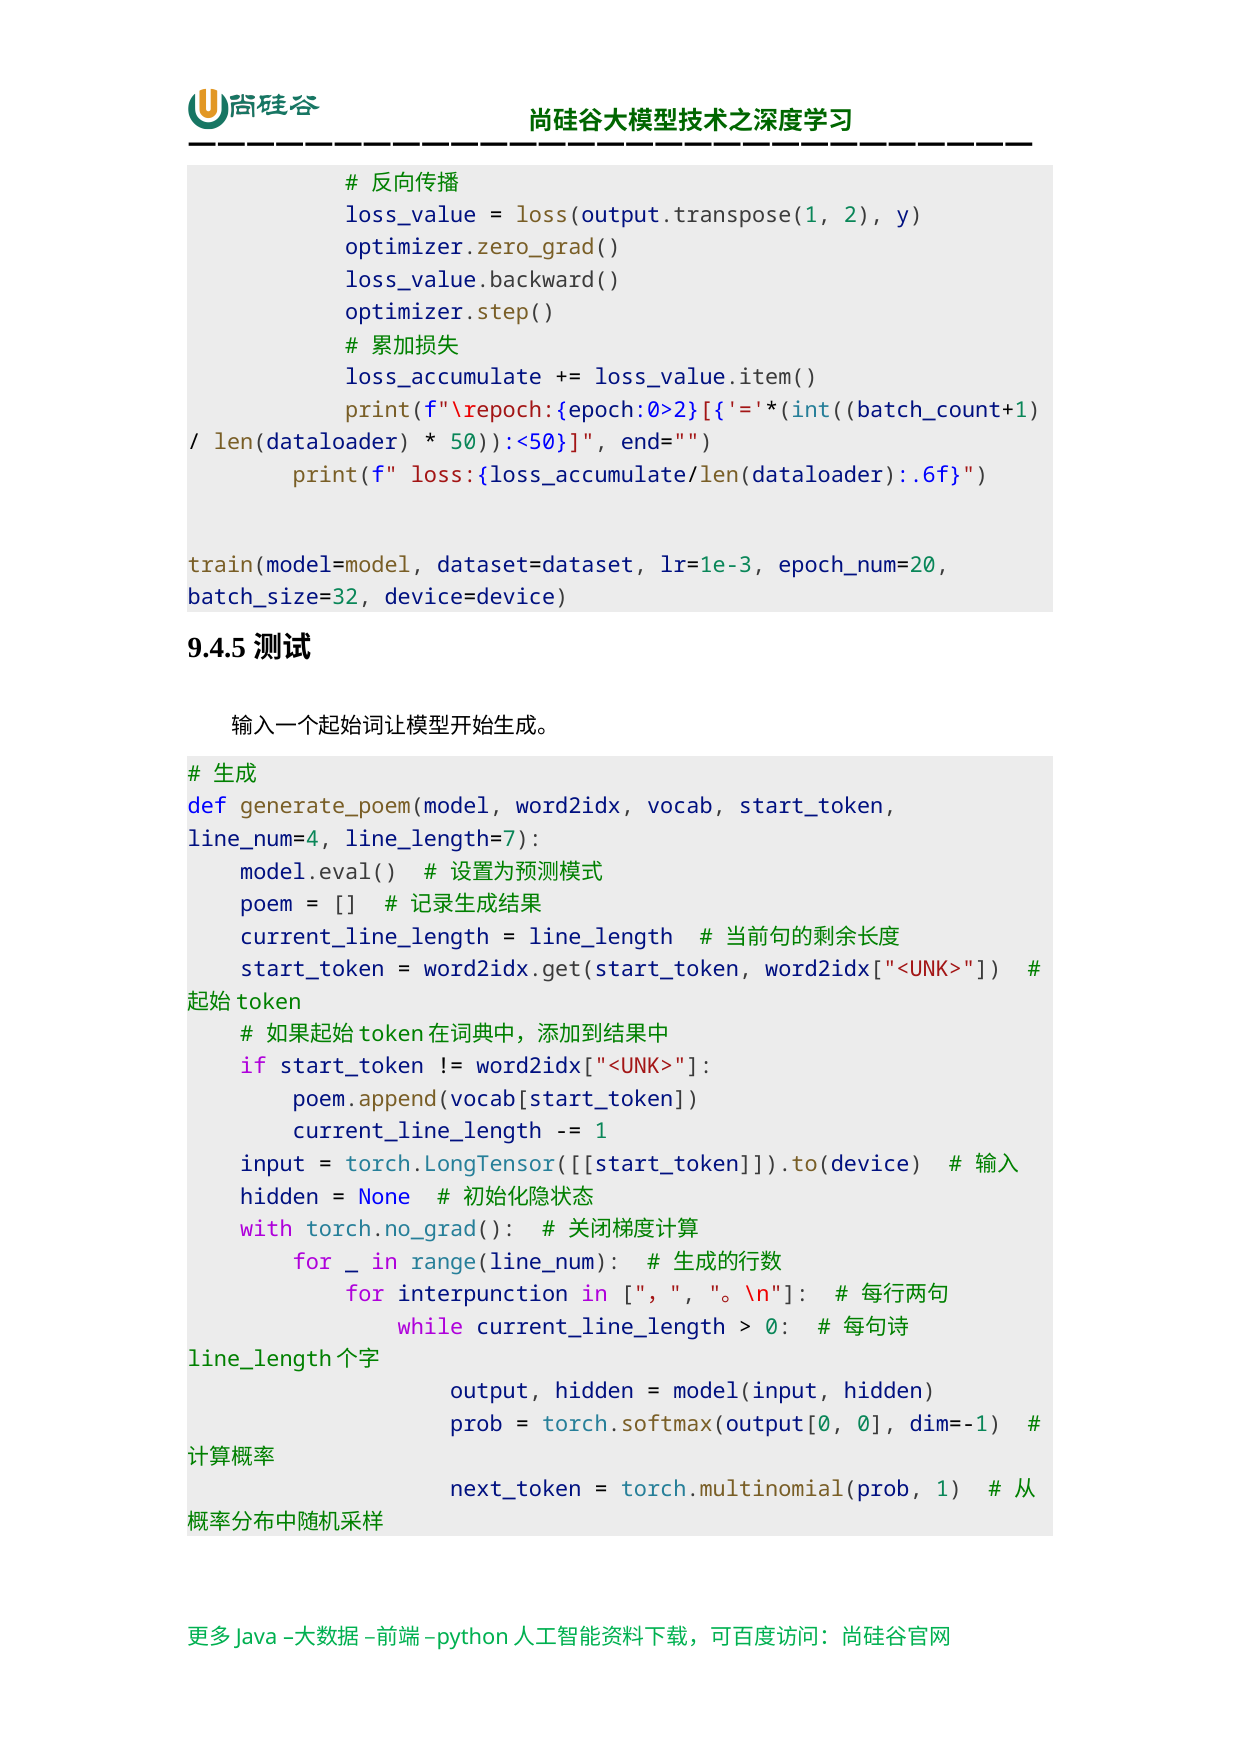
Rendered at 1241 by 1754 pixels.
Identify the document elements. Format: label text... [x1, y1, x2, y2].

text next_token = torch.multinomial(prob, 1) # 从概率分布中随机采样 [187, 1471, 1053, 1536]
text output, hidden = model(input, hidden) [187, 1374, 1053, 1406]
text # 如果起始token在词典中，添加到结果中 [187, 1016, 1053, 1049]
text for _ in range(line_num): # 生成的行数 [187, 1244, 1053, 1276]
text current_line_length = line_length # 当前句的剩余长度 [187, 919, 1053, 951]
text if start_token != word2idx["<UNK>"]: [187, 1049, 1053, 1081]
text with torch.no_grad(): # 关闭梯度计算 [187, 1211, 1053, 1244]
text input = torch.LongTensor([[start_token]]).to(device) # 输入 [187, 1146, 1053, 1179]
text prob = torch.softmax(output[0, 0], dim=-1) # 计算概率 [187, 1406, 1053, 1471]
text def generate_poem(model, word2idx, vocab, start_token, line_num=4, line_length=7): [187, 789, 1053, 854]
text print(f"\repoch:{epoch:0>2}[{'='*(int((batch_count+1) / len(dataloader) * 50)):<50}]", end="") [187, 392, 1053, 457]
text current_line_length -= 1 [187, 1114, 1053, 1146]
text while current_line_length > 0: # 每句诗line_length个字 [187, 1309, 1053, 1374]
text start_token = word2idx.get(start_token, word2idx["<UNK>"]) # 起始token [187, 951, 1053, 1016]
text model.eval() # 设置为预测模式 [187, 854, 1053, 886]
text print(f" loss:{loss_accumulate/len(dataloader):.6f}") [187, 457, 1053, 490]
text train(model=model, dataset=dataset, lr=1e-3, epoch_num=20, batch_size=32, device=device) [187, 547, 1053, 612]
text 输入一个起始词让模型开始生成。 [187, 708, 1053, 740]
text hidden = None # 初始化隐状态 [187, 1179, 1053, 1211]
text optimizer.zero_grad() [187, 230, 1053, 262]
picture [187, 88, 321, 130]
text for interpunction in ["，", "。\n"]: # 每行两句 [187, 1276, 1053, 1309]
text loss_value.backward() [187, 262, 1053, 295]
text optimizer.step() [187, 295, 1053, 327]
text # 生成 [187, 756, 1053, 789]
text # 累加损失 [187, 327, 1053, 360]
text 测试 [187, 612, 1053, 677]
text # 反向传播 [187, 165, 1053, 197]
text poem.append(vocab[start_token]) [187, 1081, 1053, 1114]
text poem = [] # 记录生成结果 [187, 886, 1053, 919]
text loss_accumulate += loss_value.item() [187, 360, 1053, 392]
text loss_value = loss(output.transpose(1, 2), y) [187, 197, 1053, 230]
